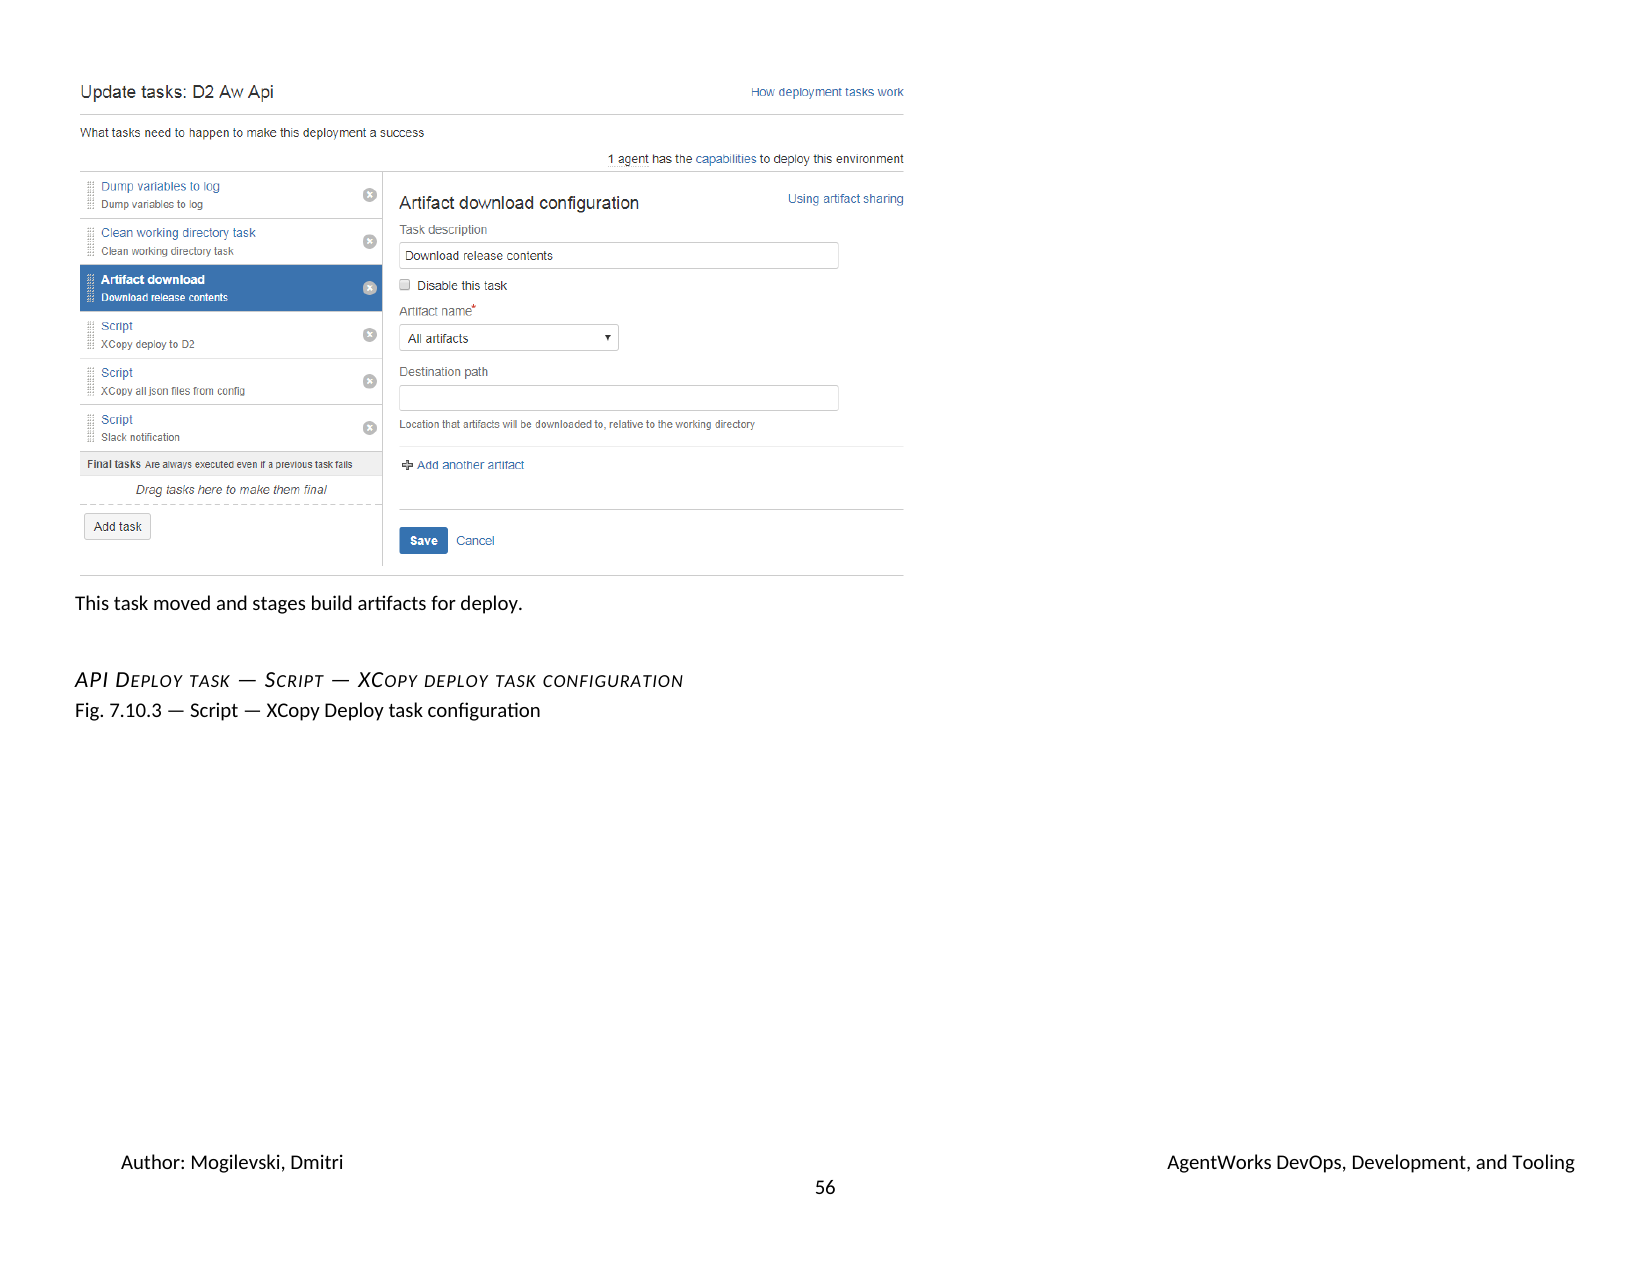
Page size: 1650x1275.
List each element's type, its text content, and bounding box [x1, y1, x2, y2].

text Fig. 7.10.3 — Script — XCopy Deploy task configuration [75, 697, 1575, 722]
picture [75, 75, 918, 578]
text This task moved and stages build artifacts for deploy. [75, 590, 1575, 615]
subtitle API Deploy task — Script — XCopy deploy task configuration [75, 665, 1575, 693]
